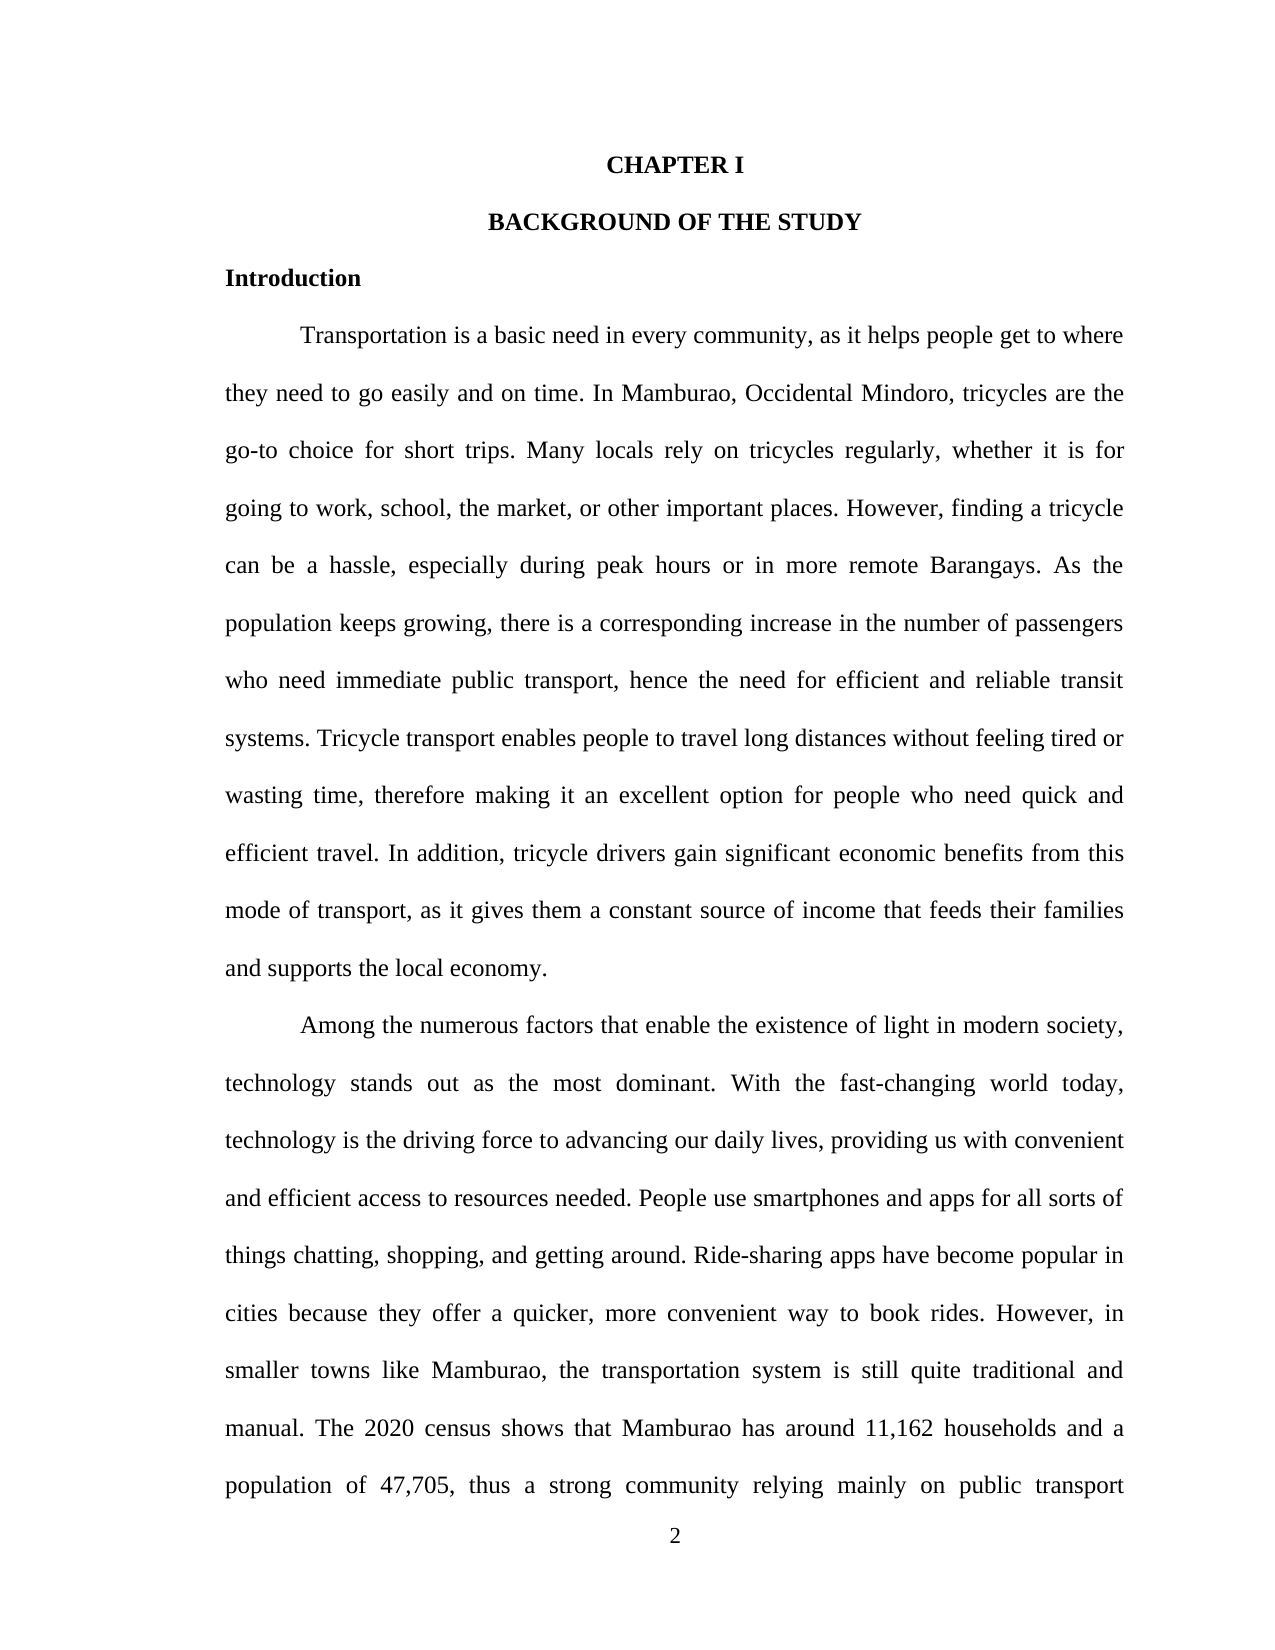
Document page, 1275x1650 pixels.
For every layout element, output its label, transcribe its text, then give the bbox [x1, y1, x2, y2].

text Transportation is a basic need in every community, as it helps people get to where they need to go easily and on time. In Mamburao, Occidental Mindoro, tricycles are the go-to choice for short trips. Many locals rely on tricycles regularly, whether it is for going to work, school, the market, or other important places. However, finding a tricycle can be a hassle, especially during peak hours or in more remote Barangays. As the population keeps growing, there is a corresponding increase in the number of passengers who need immediate public transport, hence the need for efficient and reliable transit systems. Tricycle transport enables people to travel long distances without feeling tired or wasting time, therefore making it an excellent option for people who need quick and efficient travel. In addition, tricycle drivers gain significant economic benefits from this mode of transport, as it gives them a constant source of income that feeds their families and supports the local economy. [225, 320, 1125, 981]
subtitle CHAPTER I [225, 150, 1125, 179]
subtitle BACKGROUND OF THE STUDY [225, 207, 1125, 236]
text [225, 1010, 1125, 1499]
text Introduction [225, 263, 1125, 291]
